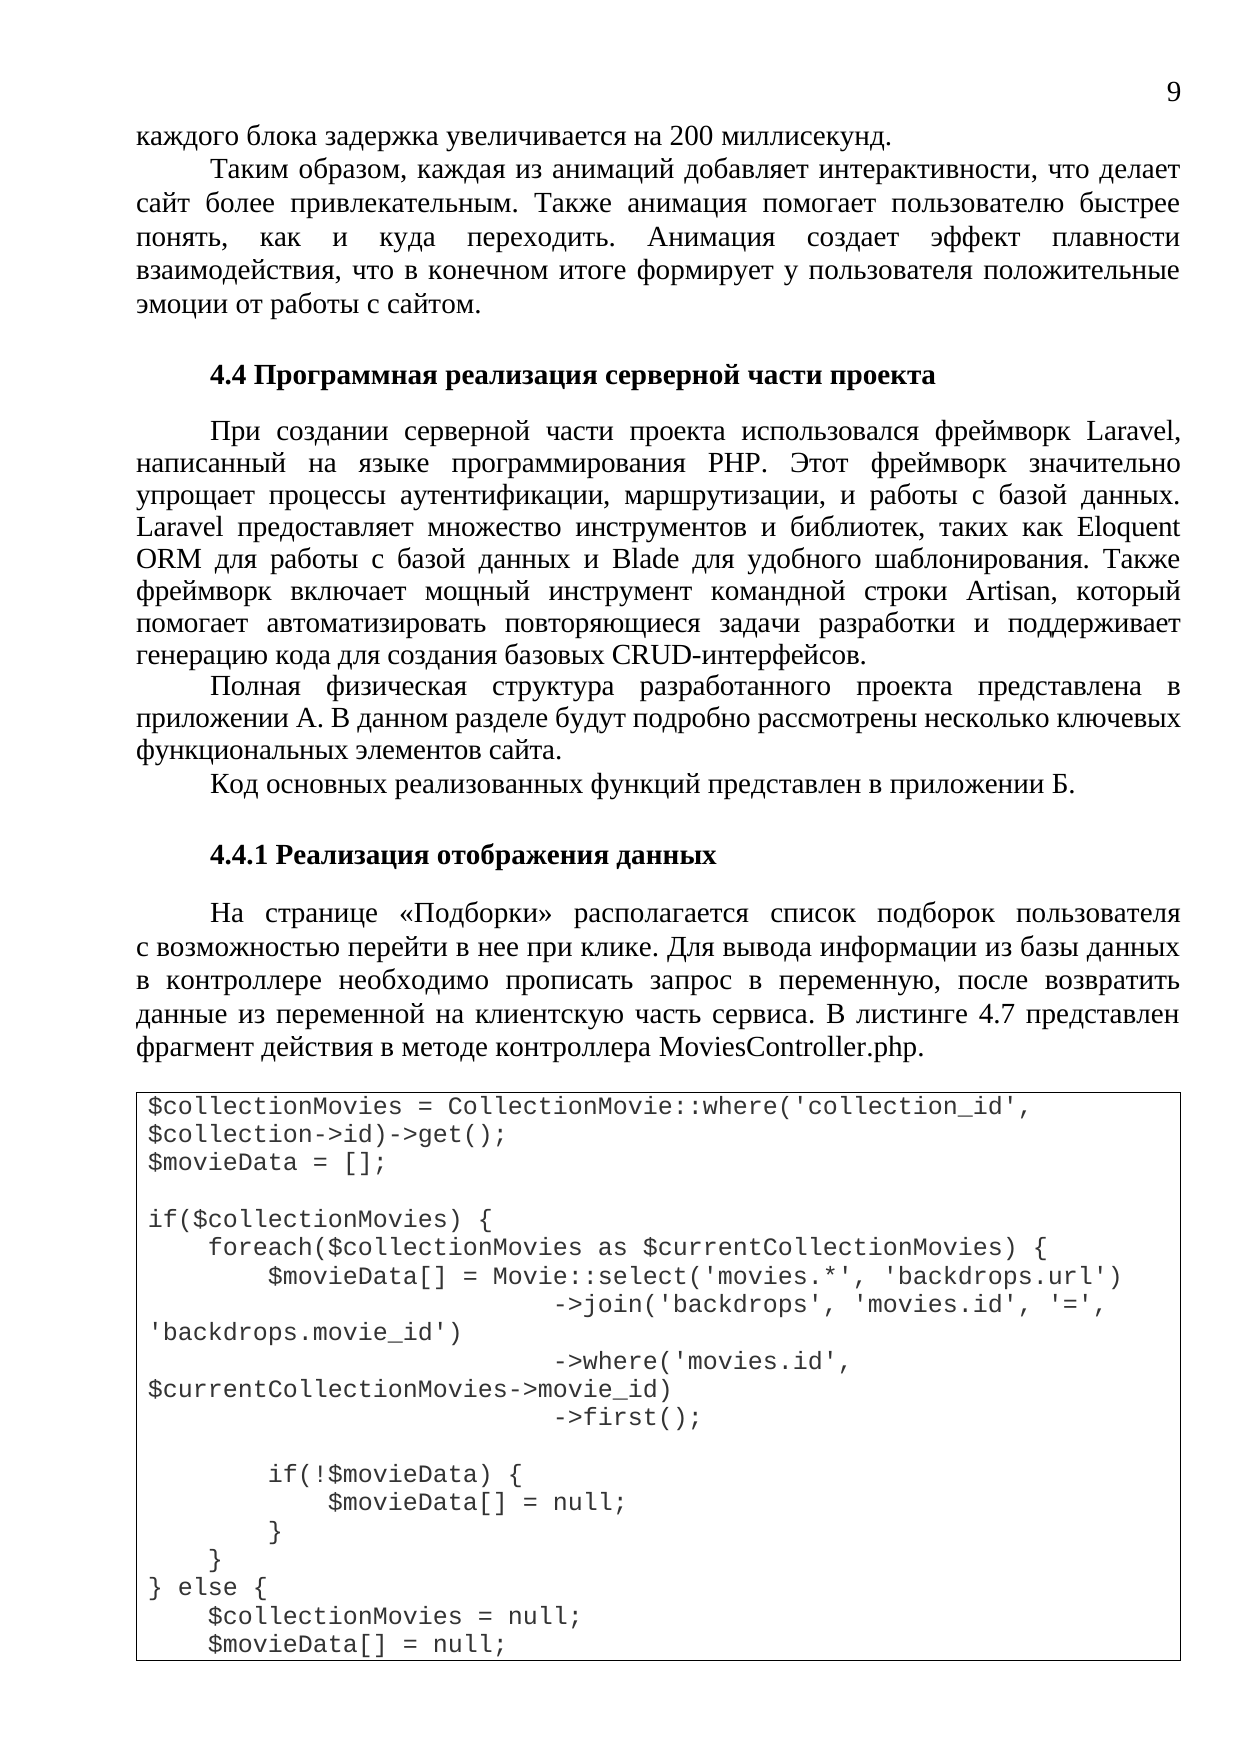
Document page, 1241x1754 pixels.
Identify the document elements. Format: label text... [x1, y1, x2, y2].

text Код основных реализованных функций представлен в приложении Б. [136, 766, 1181, 799]
text Полная физическая структура разработанного проекта представлена в приложении А. В данном разделе будут подробно рассмотрены несколько ключевых функциональных элементов сайта. [136, 670, 1181, 766]
text На странице «Подборки» располагается список подборок пользователя с возможностью перейти в нее при клике. Для вывода информации из базы данных в контроллере необходимо прописать запрос в переменную, после возвратить данные из переменной на клиентскую часть сервиса. В листинге 4.7 представлен фрагмент действия в методе контроллера MoviesController.php. [136, 895, 1181, 1063]
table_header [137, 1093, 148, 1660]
text 4.4.1 Реализация отображения данных [136, 837, 1181, 870]
text При создании серверной части проекта использовался фреймворк Laravel, написанный на языке программирования PHP. Этот фреймворк значительно упрощает процессы аутентификации, маршрутизации, и работы с базой данных. Laravel предоставляет множество инструментов и библиотек, таких как Eloquent ORM для работы с базой данных и Blade для удобного шаблонирования. Также фреймворк включает мощный инструмент командной строки Artisan, который помогает автоматизировать повторяющиеся задачи разработки и поддерживает генерацию кода для создания базовых CRUD-интерфейсов. [136, 415, 1181, 670]
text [136, 118, 1181, 152]
text Таким образом, каждая из анимаций добавляет интерактивности, что делает сайт более привлекательным. Также анимация помогает пользователю быстрее понять, как и куда переходить. Анимация создает эффект плавности взаимодействия, что в конечном итоге формирует у пользователя положительные эмоции от работы с сайтом. [136, 152, 1181, 319]
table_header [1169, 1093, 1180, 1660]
text 4.4 Программная реализация серверной части проекта [136, 357, 1181, 390]
